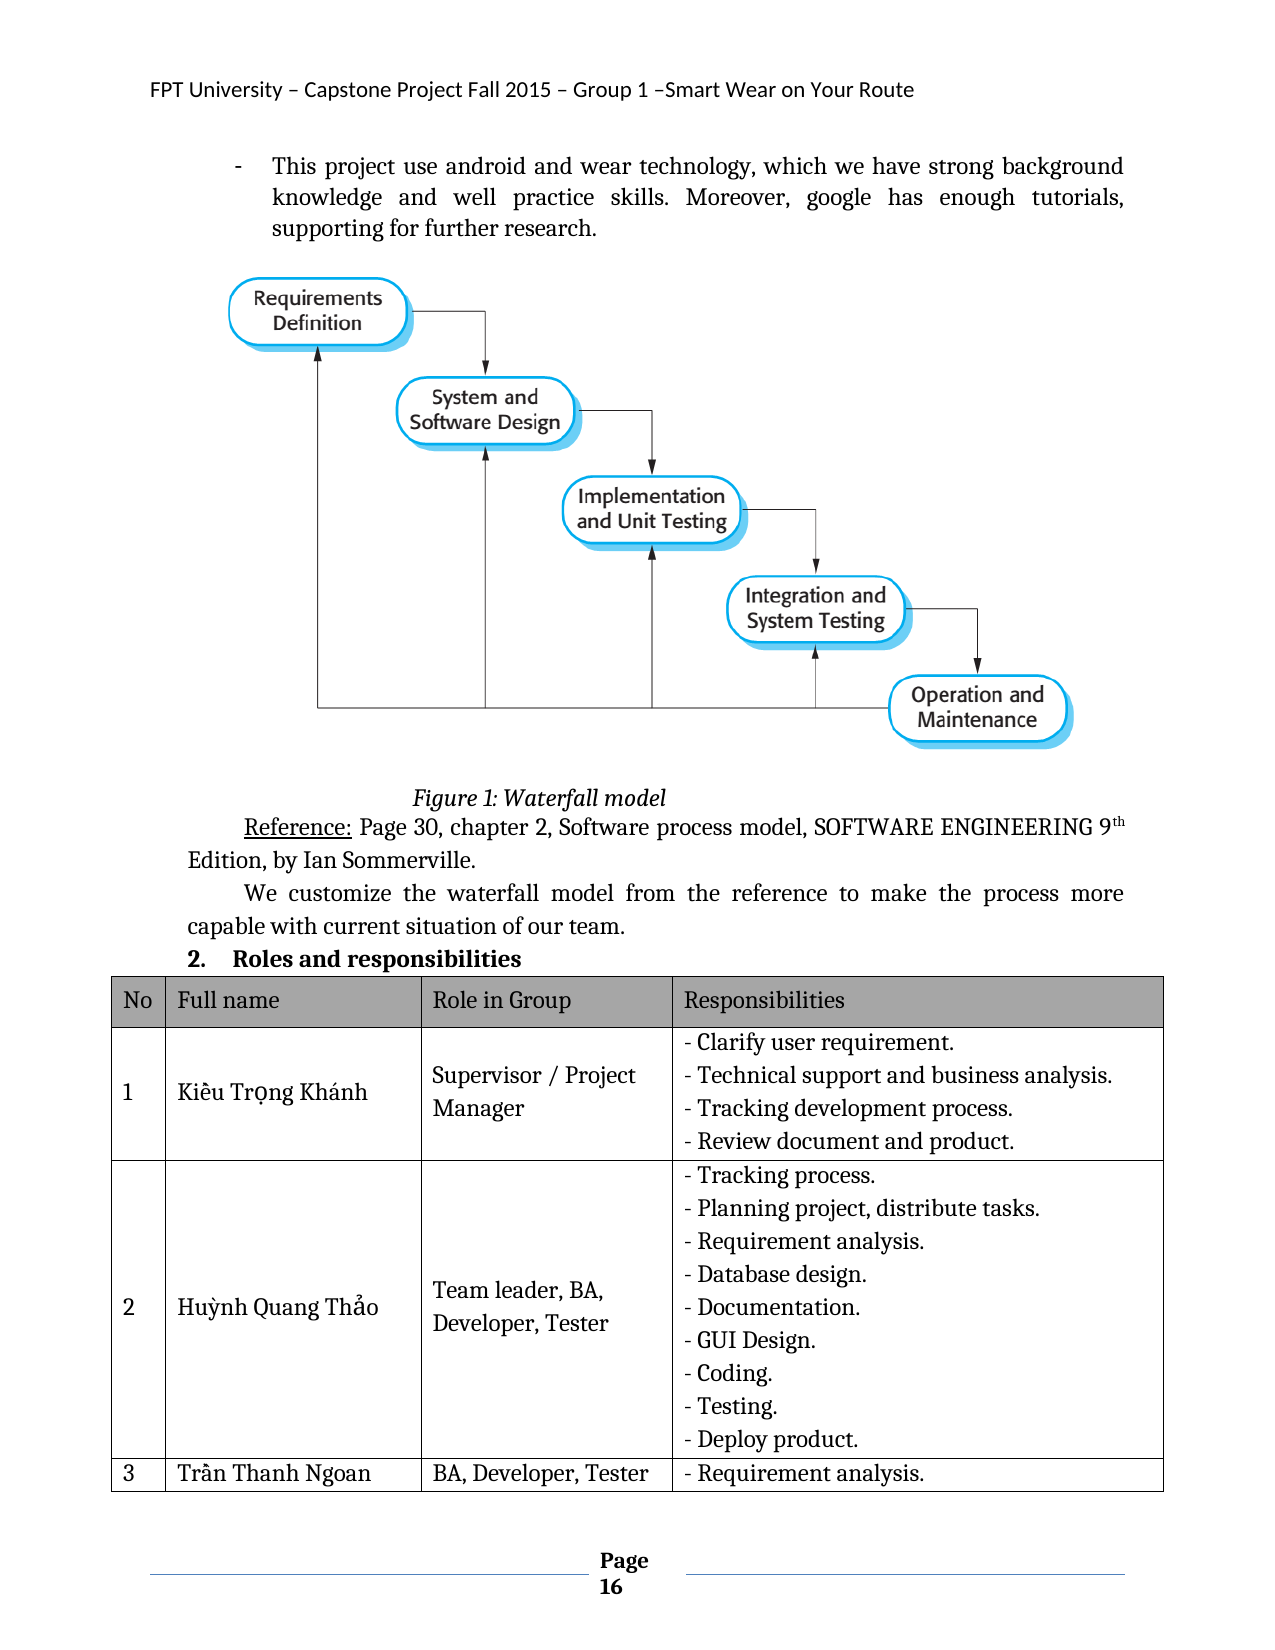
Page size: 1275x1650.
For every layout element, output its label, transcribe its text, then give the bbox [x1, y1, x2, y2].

table_header Role in Group [422, 977, 672, 1027]
list Reference: Page 30, chapter 2, Software process model, SOFTWARE ENGINEERING 9th Edition, by Ian Sommerville. [187, 813, 1125, 874]
text Figure 1: Waterfall model [412, 784, 1125, 813]
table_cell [673, 1459, 1163, 1491]
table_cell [422, 1459, 672, 1491]
table_cell Huỳnh Quang Thảo [166, 1161, 421, 1457]
table_cell 3 [112, 1459, 165, 1491]
list This project use android and wear technology, which we have strong background knowledge and well practice skills. Moreover, google has enough tutorials, supporting for further research. [234, 150, 1125, 243]
picture [179, 245, 1096, 782]
table_cell Trần Thanh Ngoan [166, 1459, 421, 1491]
table_cell - Tracking process. - Planning project, distribute tasks. - Requirement analysis. - Database design. - Documentation. - GUI Design. - Coding. - Testing. - Deploy product. [673, 1161, 1163, 1457]
table_header Responsibilities [673, 977, 1163, 1027]
table_cell - Clarify user requirement. - Technical support and business analysis. - Tracking development process. - Review document and product. [673, 1028, 1163, 1159]
subtitle Roles and responsibilities [187, 945, 1125, 974]
table_header No [112, 977, 165, 1027]
table_cell 1 [112, 1028, 165, 1159]
table_cell 2 [112, 1161, 165, 1457]
table_cell Kiều Trọng Khánh [166, 1028, 421, 1159]
table_header Full name [166, 977, 421, 1027]
list We customize the waterfall model from the reference to make the process more capable with current situation of our team. [187, 879, 1125, 941]
table_cell Supervisor / Project Manager [422, 1028, 672, 1159]
table_cell Team leader, BA, Developer, Tester [422, 1161, 672, 1457]
